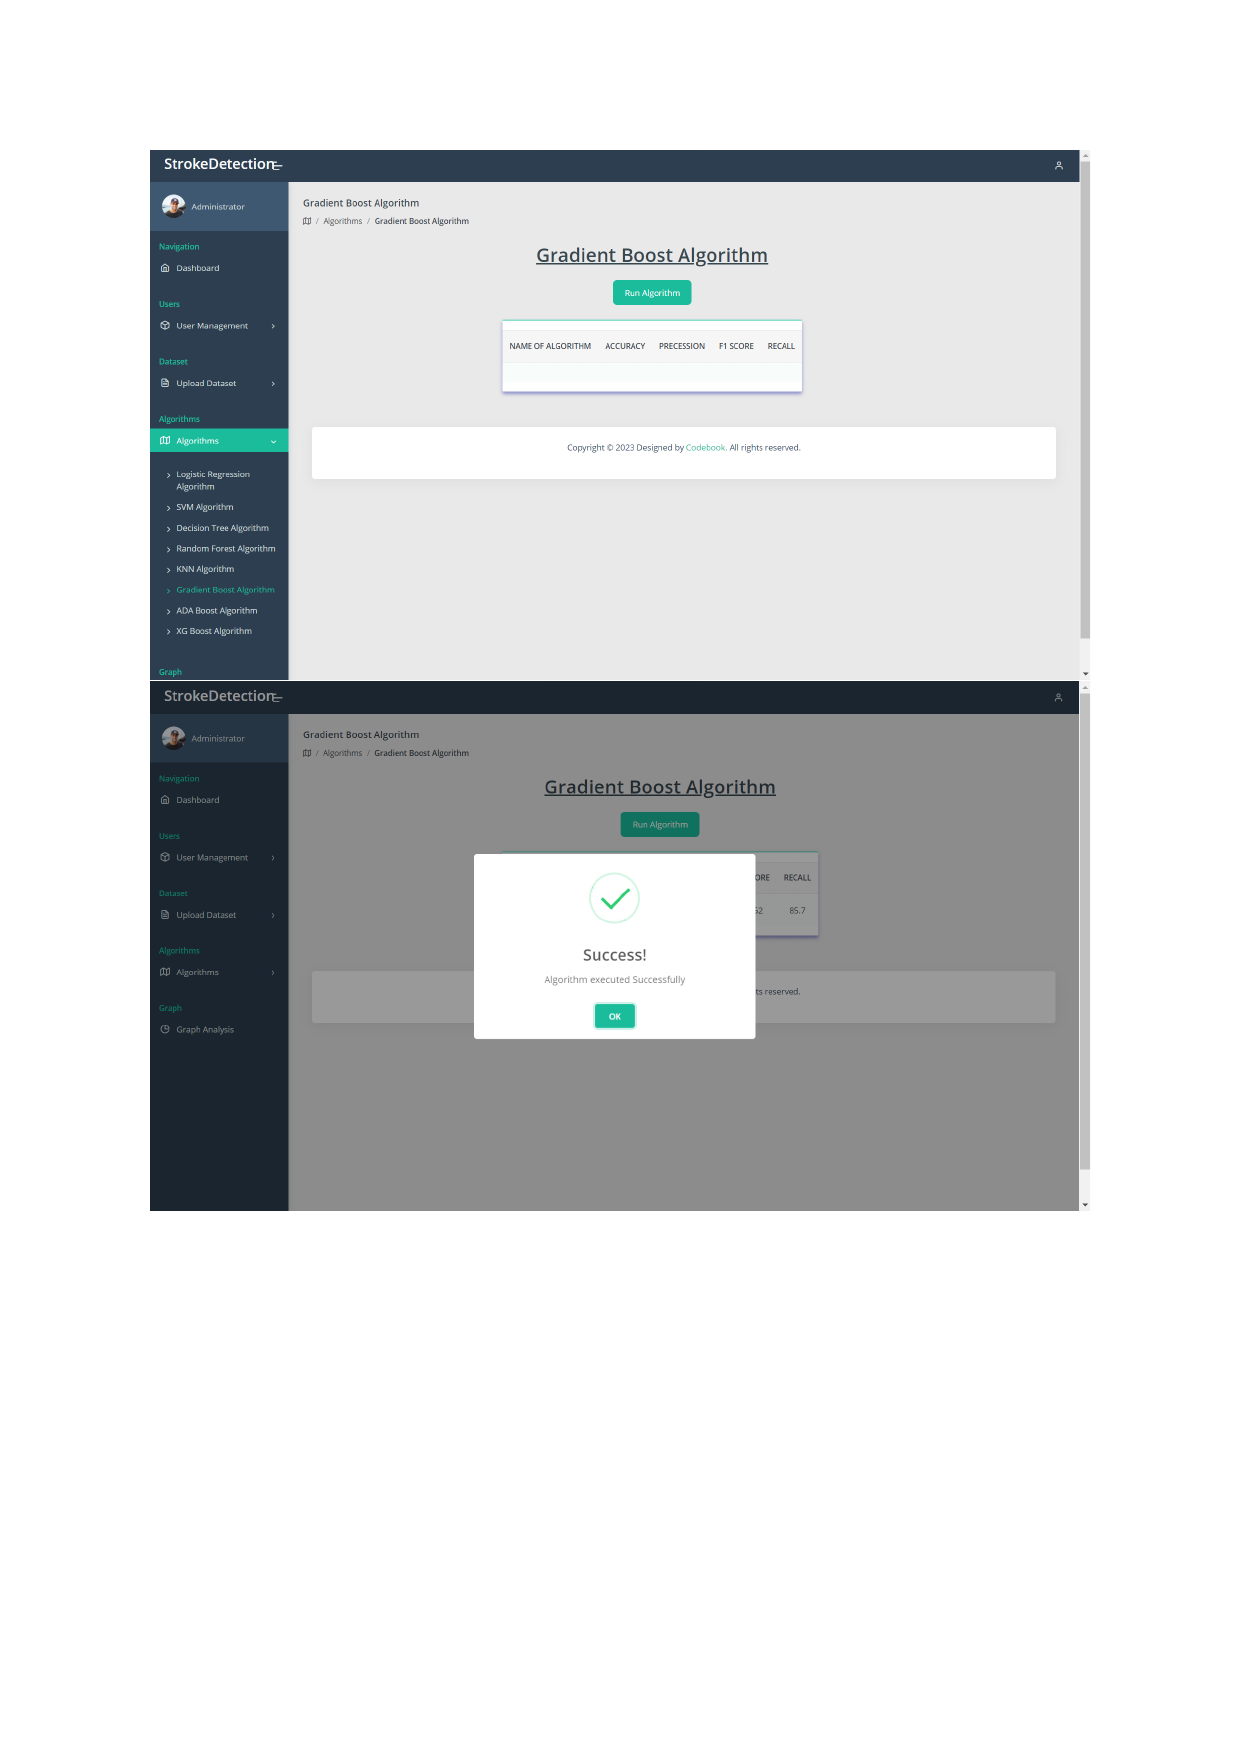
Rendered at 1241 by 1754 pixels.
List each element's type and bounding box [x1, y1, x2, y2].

picture [150, 681, 1091, 1211]
picture [150, 150, 1091, 680]
